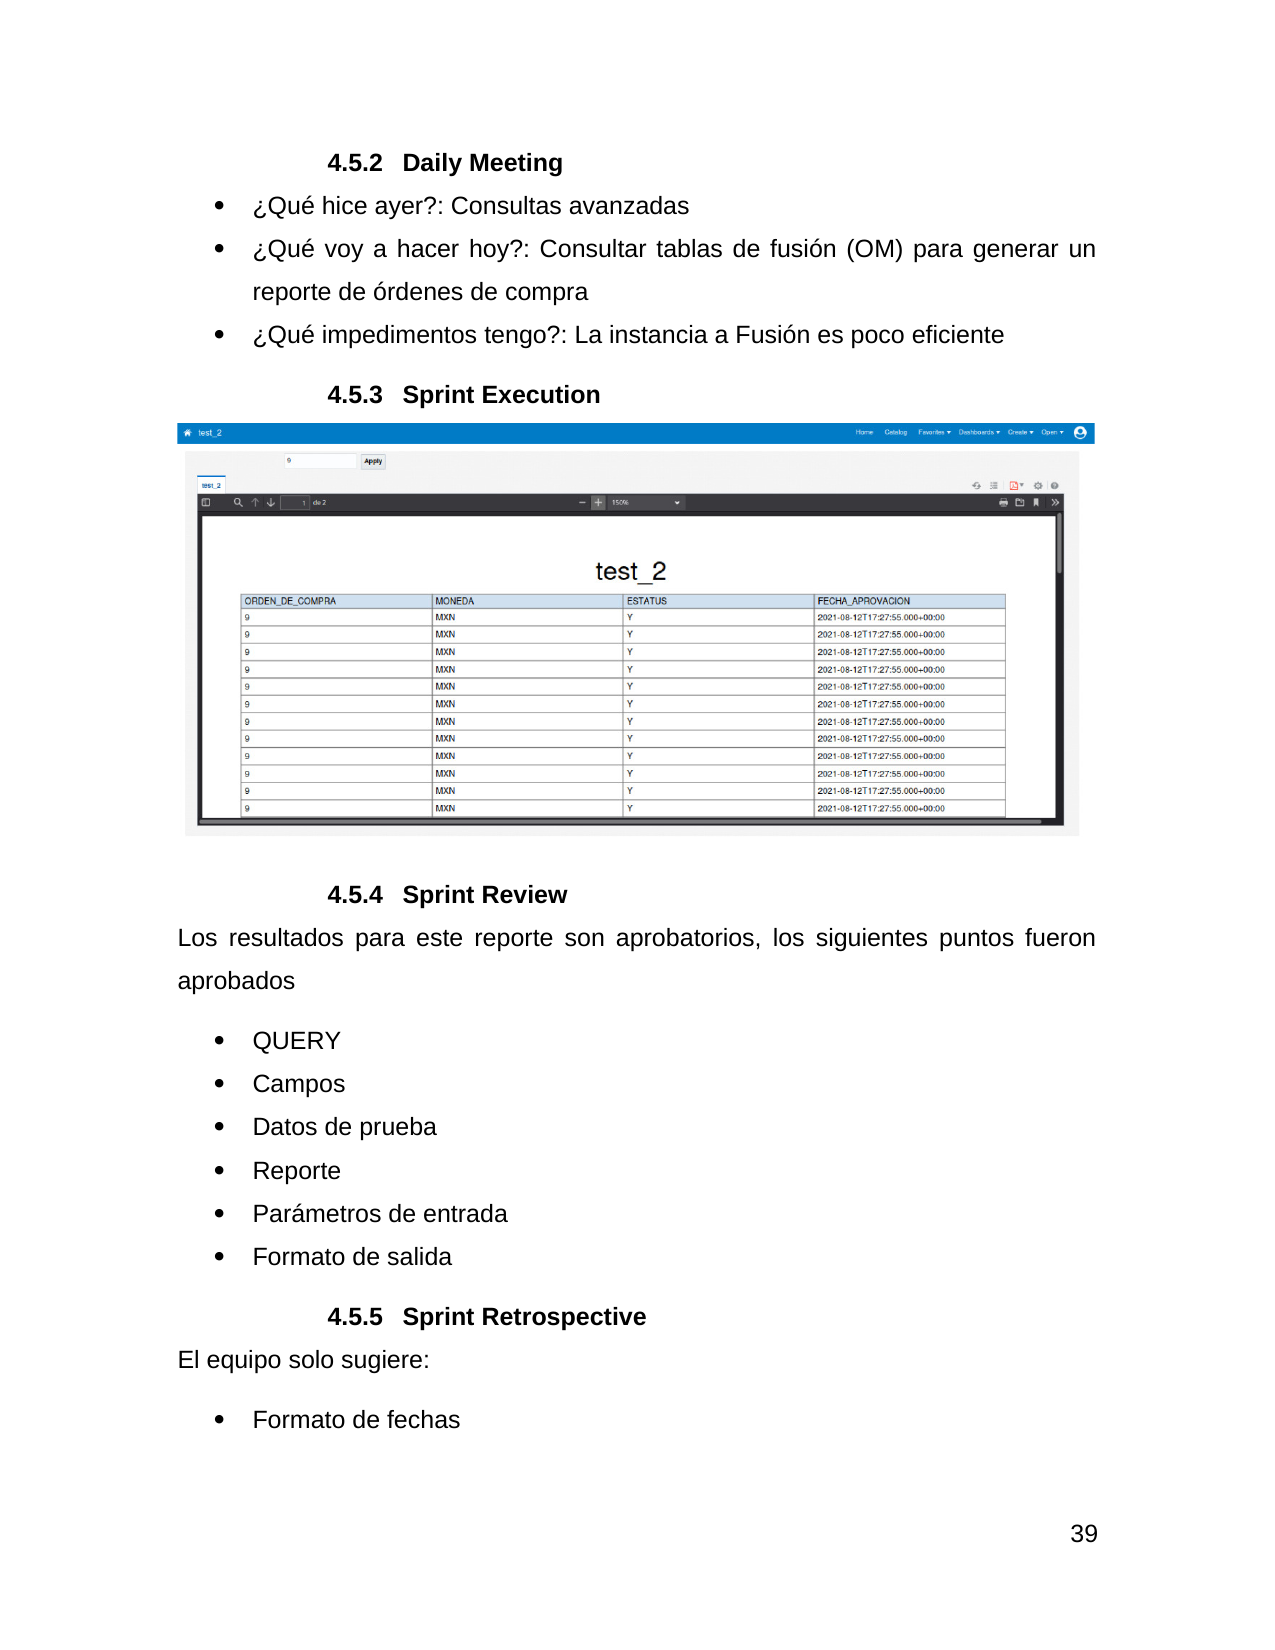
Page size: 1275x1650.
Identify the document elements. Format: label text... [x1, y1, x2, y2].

list Campos [215, 1069, 1098, 1098]
list Parámetros de entrada [215, 1199, 1098, 1228]
list Sprint Review [327, 880, 1098, 909]
list Formato de salida [215, 1242, 1098, 1271]
list ¿Qué voy a hacer hoy?: Consultar tablas de fusión (OM) para generar un reporte de órdenes de compra [215, 234, 1098, 306]
list Formato de fechas [215, 1405, 1098, 1434]
list ¿Qué hice ayer?: Consultas avanzadas [215, 191, 1098, 219]
text El equipo solo sugiere: [177, 1345, 1098, 1374]
picture [177, 423, 1095, 849]
list Sprint Retrospective [327, 1302, 1098, 1331]
list Datos de prueba [215, 1112, 1098, 1141]
list Daily Meeting [327, 148, 1098, 176]
list Sprint Execution [327, 380, 1098, 409]
list Reporte [215, 1156, 1098, 1184]
text Los resultados para este reporte son aprobatorios, los siguientes puntos fueron aprobados [177, 923, 1098, 995]
list QUERY [215, 1026, 1098, 1055]
list ¿Qué impedimentos tengo?: La instancia a Fusión es poco eficiente [215, 320, 1098, 349]
